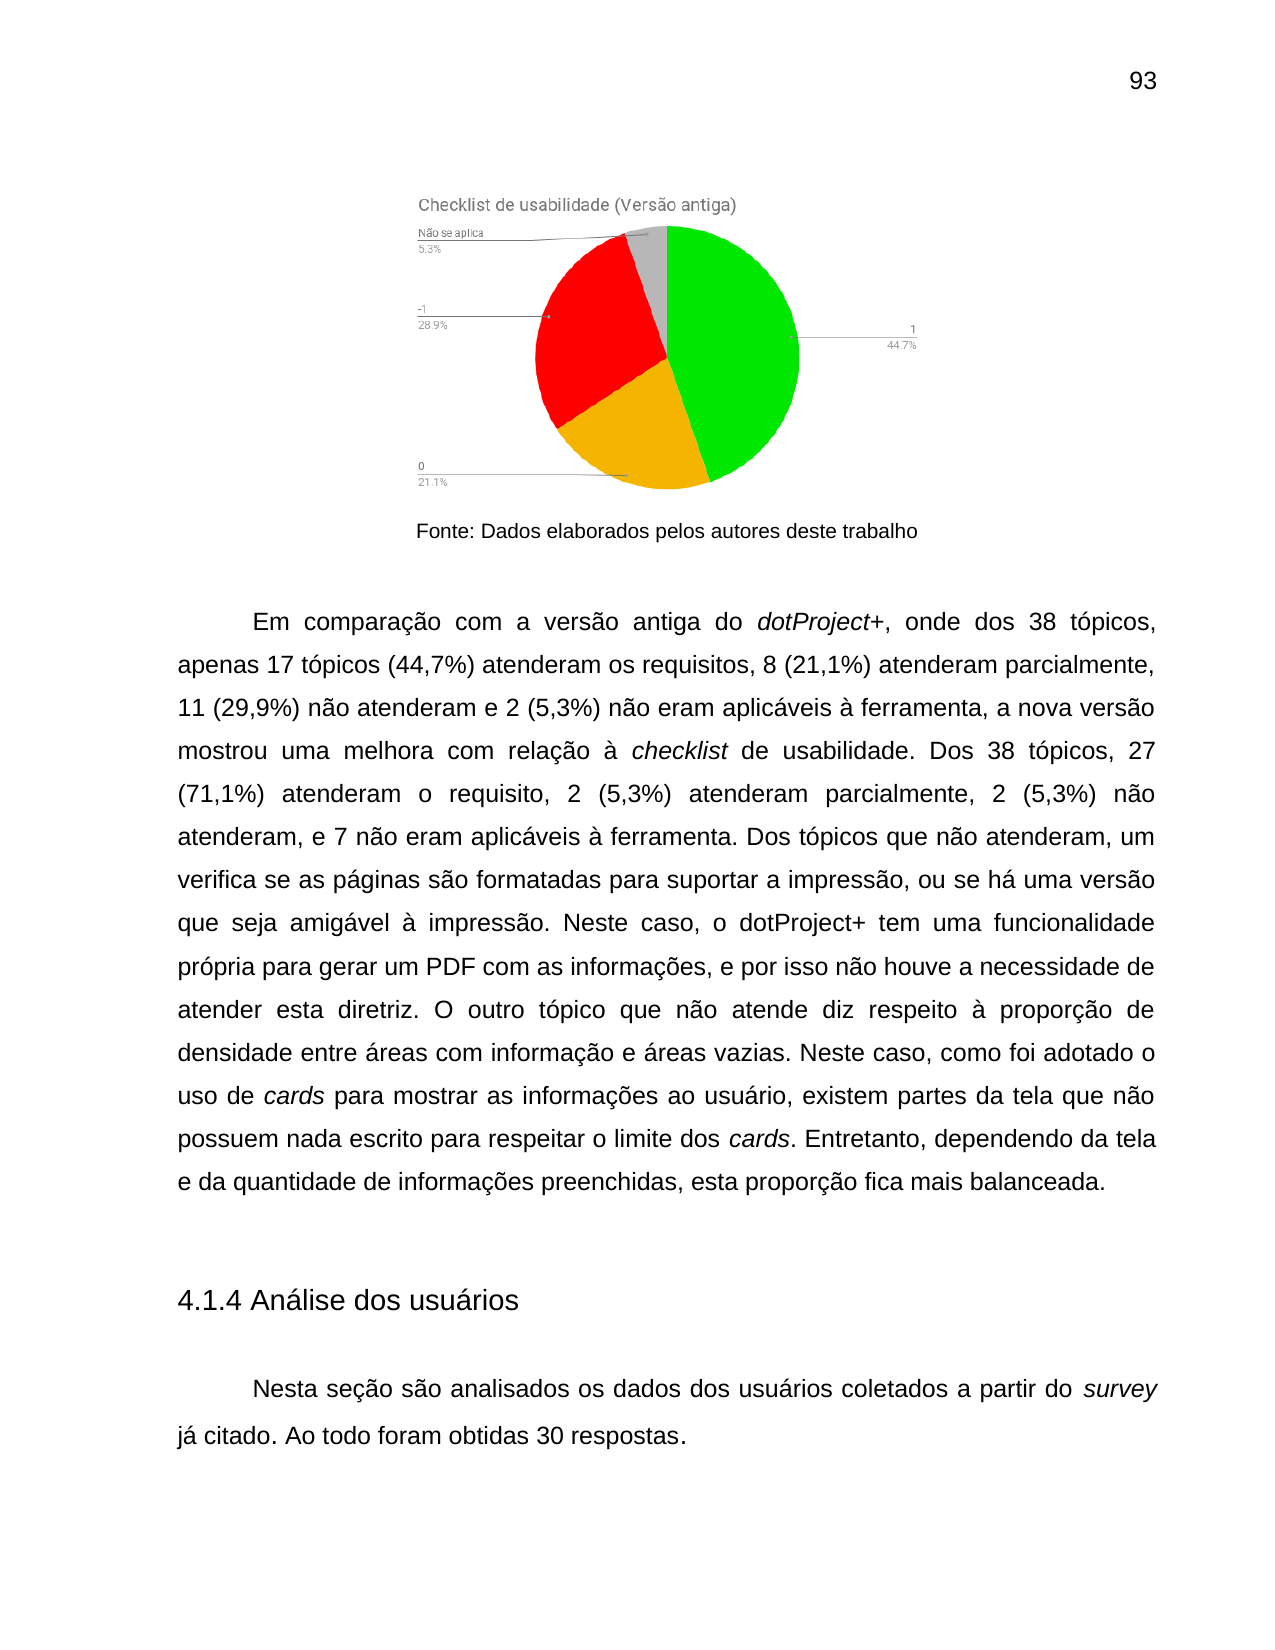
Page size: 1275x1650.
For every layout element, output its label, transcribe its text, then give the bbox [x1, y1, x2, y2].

picture [401, 177, 933, 505]
text Em comparação com a versão antiga do dotProject+, onde dos 38 tópicos, apenas 17 tópicos (44,7%) atenderam os requisitos, 8 (21,1%) atenderam parcialmente, 11 (29,9%) não atenderam e 2 (5,3%) não eram aplicáveis à ferramenta, a nova versão mostrou uma melhora com relação à checklist de usabilidade. Dos 38 tópicos, 27 (71,1%) atenderam o requisito, 2 (5,3%) atenderam parcialmente, 2 (5,3%) não atenderam, e 7 não eram aplicáveis à ferramenta. Dos tópicos que não atenderam, um verifica se as páginas são formatadas para suportar a impressão, ou se há uma versão que seja amigável à impressão. Neste caso, o dotProject+ tem uma funcionalidade própria para gerar um PDF com as informações, e por isso não houve a necessidade de atender esta diretriz. O outro tópico que não atende diz respeito à proporção de densidade entre áreas com informação e áreas vazias. Neste caso, como foi adotado o uso de cards para mostrar as informações ao usuário, existem partes da tela que não possuem nada escrito para respeitar o limite dos cards. Entretanto, dependendo da tela e da quantidade de informações preenchidas, esta proporção fica mais balanceada. [177, 607, 1157, 1196]
text Fonte: Dados elaborados pelos autores deste trabalho [177, 519, 1157, 543]
text Nesta seção são analisados os dados dos usuários coletados a partir do survey já citado. Ao todo foram obtidas 30 respostas. [177, 1374, 1157, 1450]
subtitle 4.1.4 Análise dos usuários [177, 1283, 1157, 1316]
